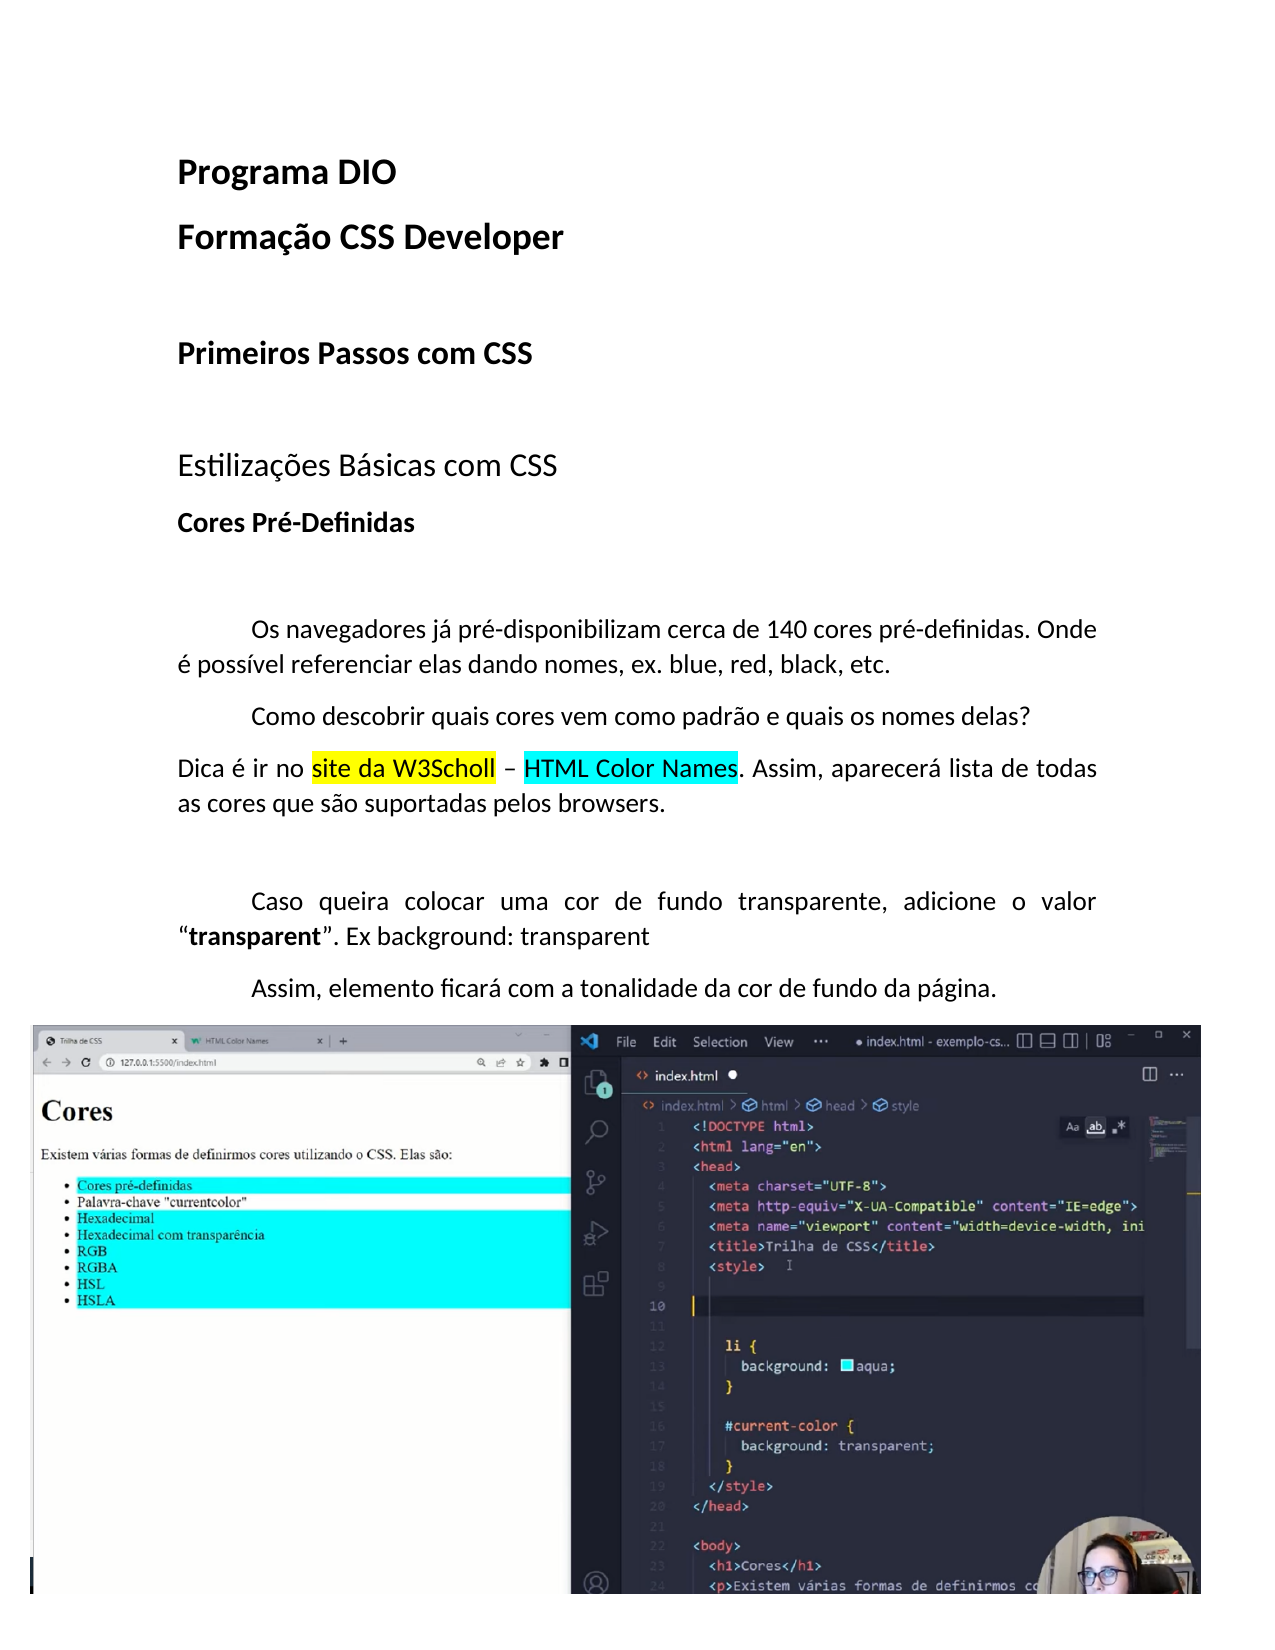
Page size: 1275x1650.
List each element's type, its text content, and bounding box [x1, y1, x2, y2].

text Caso queira colocar uma cor de fundo transparente, adicione o valor “transparent”. Ex background: transparent [177, 884, 1098, 952]
text Cores Pré-Definidas [177, 504, 1098, 539]
text Formação CSS Developer [177, 213, 1098, 259]
text Programa DIO [177, 148, 1098, 193]
text Assim, elemento ficará com a tonalidade da cor de fundo da página. [177, 971, 1098, 1004]
text Estilizações Básicas com CSS [177, 444, 1098, 484]
picture [30, 1025, 1201, 1594]
text Dica é ir no site da W3Scholl – HTML Color Names. Assim, aparecerá lista de todas as cores que são suportadas pelos browsers. [177, 751, 1098, 819]
text Os navegadores já pré-disponibilizam cerca de 140 cores pré-definidas. Onde é possível referenciar elas dando nomes, ex. blue, red, black, etc. [177, 612, 1098, 680]
text Primeiros Passos com CSS [177, 332, 1098, 373]
text Como descobrir quais cores vem como padrão e quais os nomes delas? [177, 699, 1098, 732]
